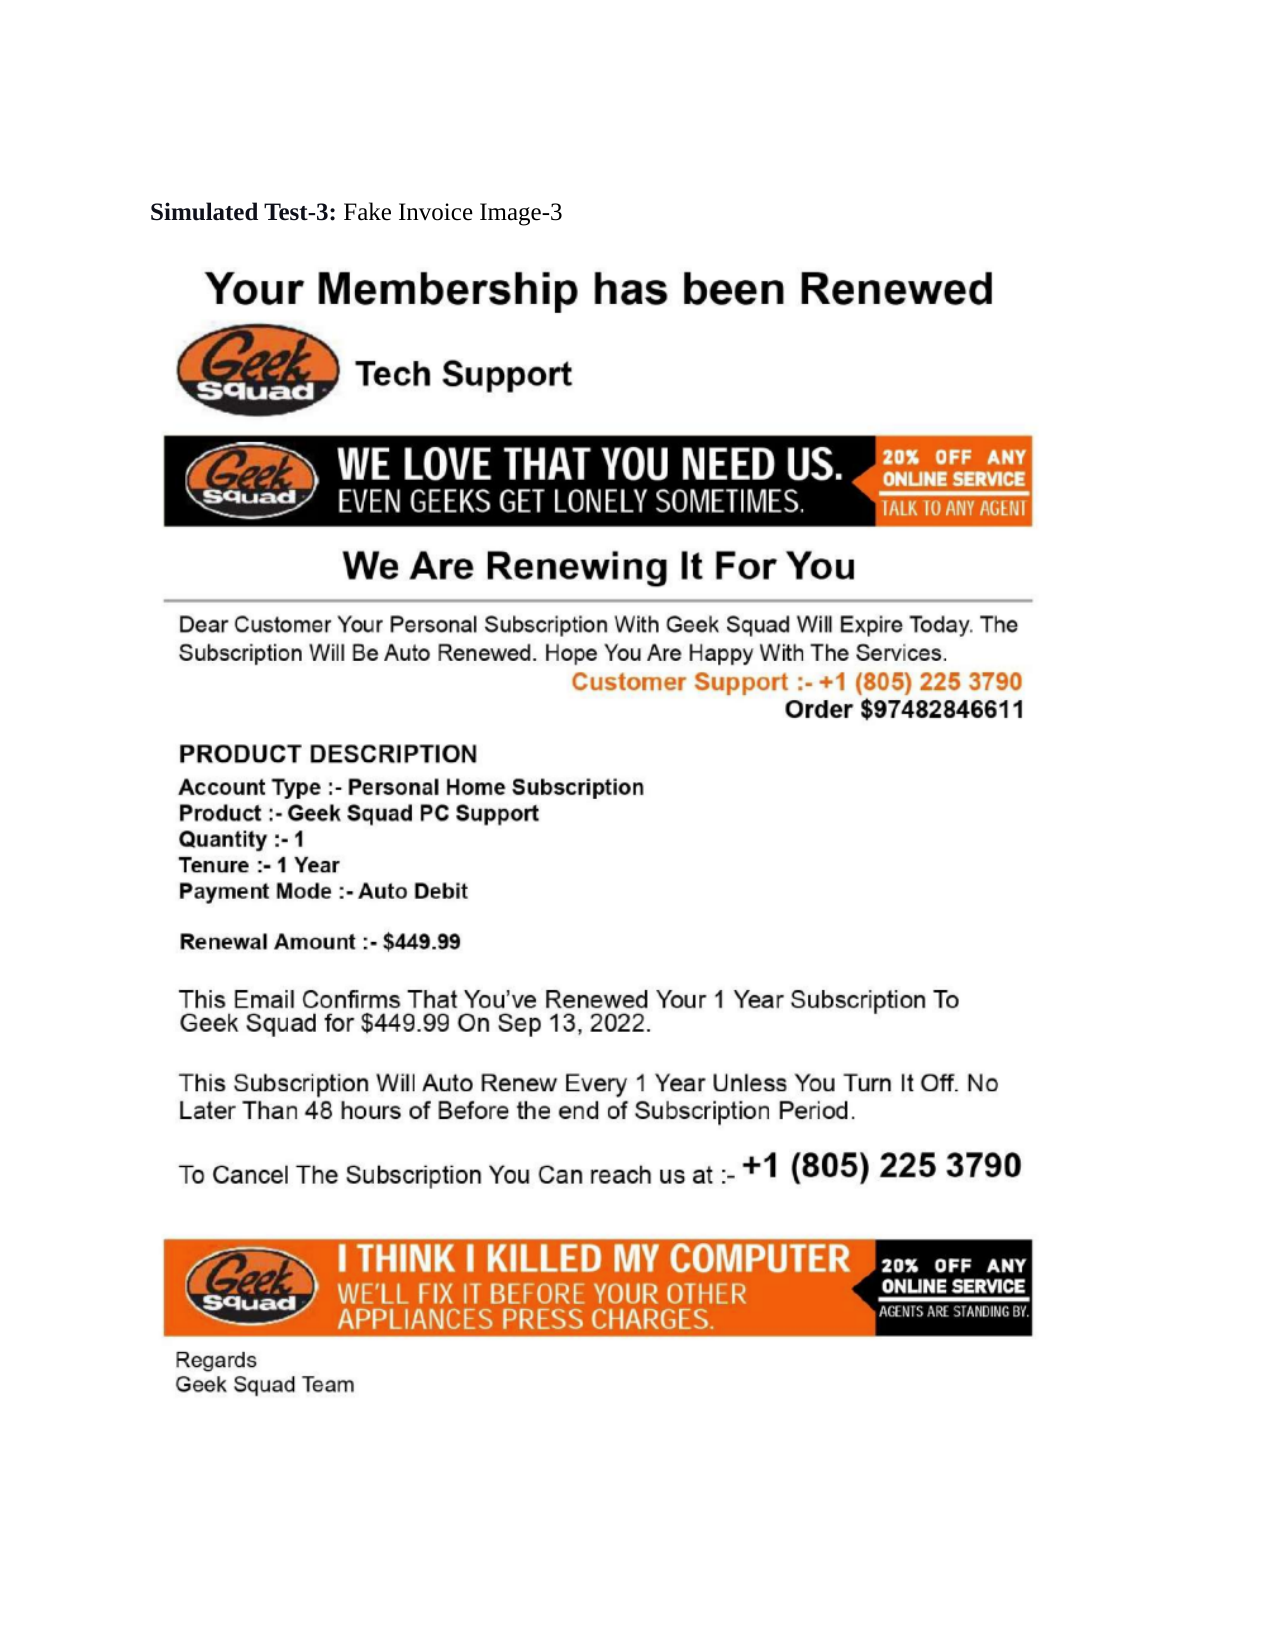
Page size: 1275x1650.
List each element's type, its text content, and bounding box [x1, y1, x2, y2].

text Simulated Test-3: Fake Invoice Image-3 [150, 197, 1125, 226]
picture [150, 256, 1125, 1404]
